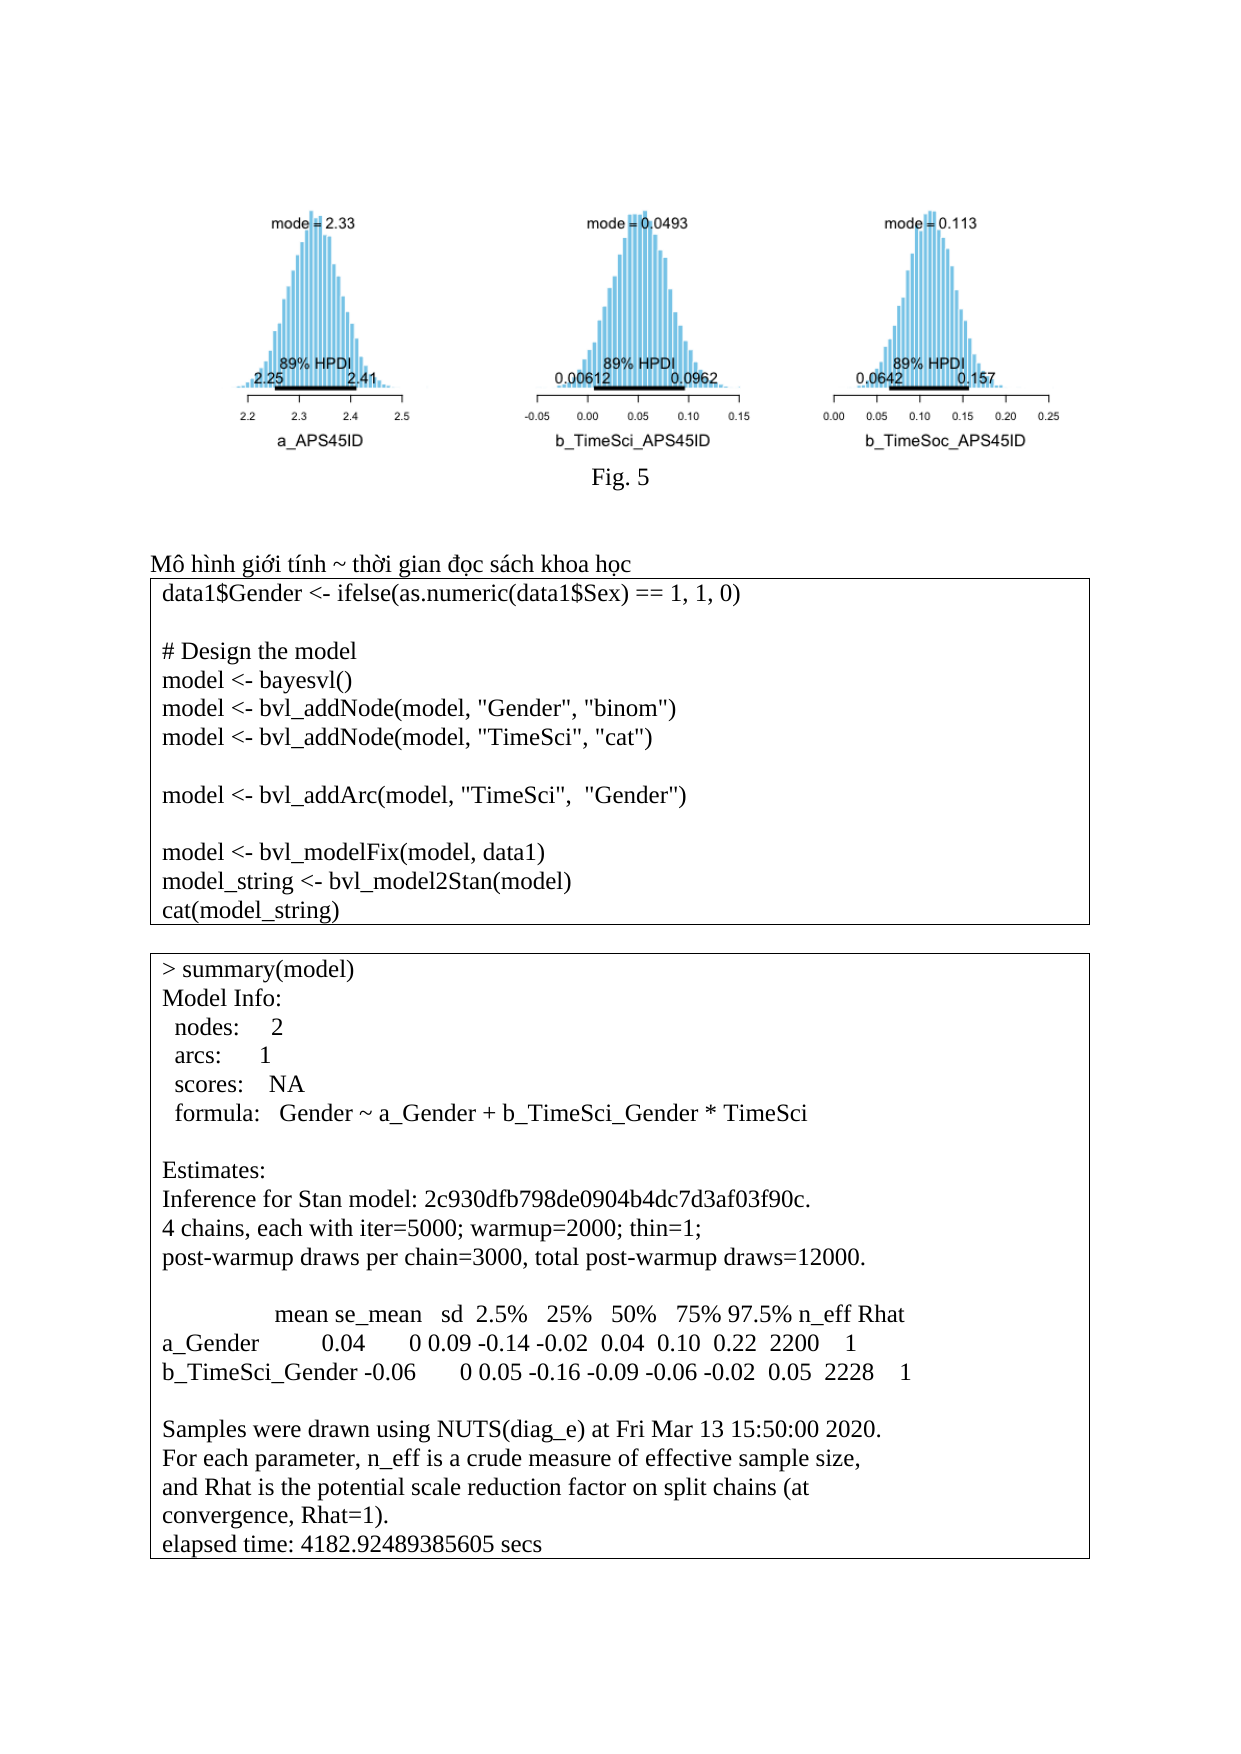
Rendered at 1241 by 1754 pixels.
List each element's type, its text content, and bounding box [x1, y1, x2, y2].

table_header > summary(model) Model Info: nodes: 2 arcs: 1 scores: NA formula: Gender ~ a_Gender + b_TimeSci_Gender * TimeSci Estimates: Inference for Stan model: 2c930dfb798de0904b4dc7d3af03f90c. 4 chains, each with iter=5000; warmup=2000; thin=1; post-warmup draws per chain=3000, total post-warmup draws=12000. mean se_mean sd 2.5% 25% 50% 75% 97.5% n_eff Rhat a_Gender 0.04 0 0.09 -0.14 -0.02 0.04 0.10 0.22 2200 1 b_TimeSci_Gender -0.06 0 0.05 -0.16 -0.09 -0.06 -0.02 0.05 2228 1 Samples were drawn using NUTS(diag_e) at Fri Mar 13 15:50:00 2020. For each parameter, n_eff is a crude measure of effective sample size, and Rhat is the potential scale reduction factor on split chains (at convergence, Rhat=1). elapsed time: 4182.92489385605 secs [151, 954, 1089, 1558]
table_header data1$Gender <- ifelse(as.numeric(data1$Sex) == 1, 1, 0) # Design the model model <- bayesvl() model <- bvl_addNode(model, "Gender", "binom") model <- bvl_addNode(model, "TimeSci", "cat") model <- bvl_addArc(model, "TimeSci", "Gender") model <- bvl_modelFix(model, data1) model_string <- bvl_model2Stan(model) cat(model_string) [151, 579, 1089, 923]
text Fig. 5 [150, 462, 1090, 491]
text Mô hình giới tính ~ thời gian đọc sách khoa học [150, 549, 1090, 577]
picture [151, 150, 1089, 463]
